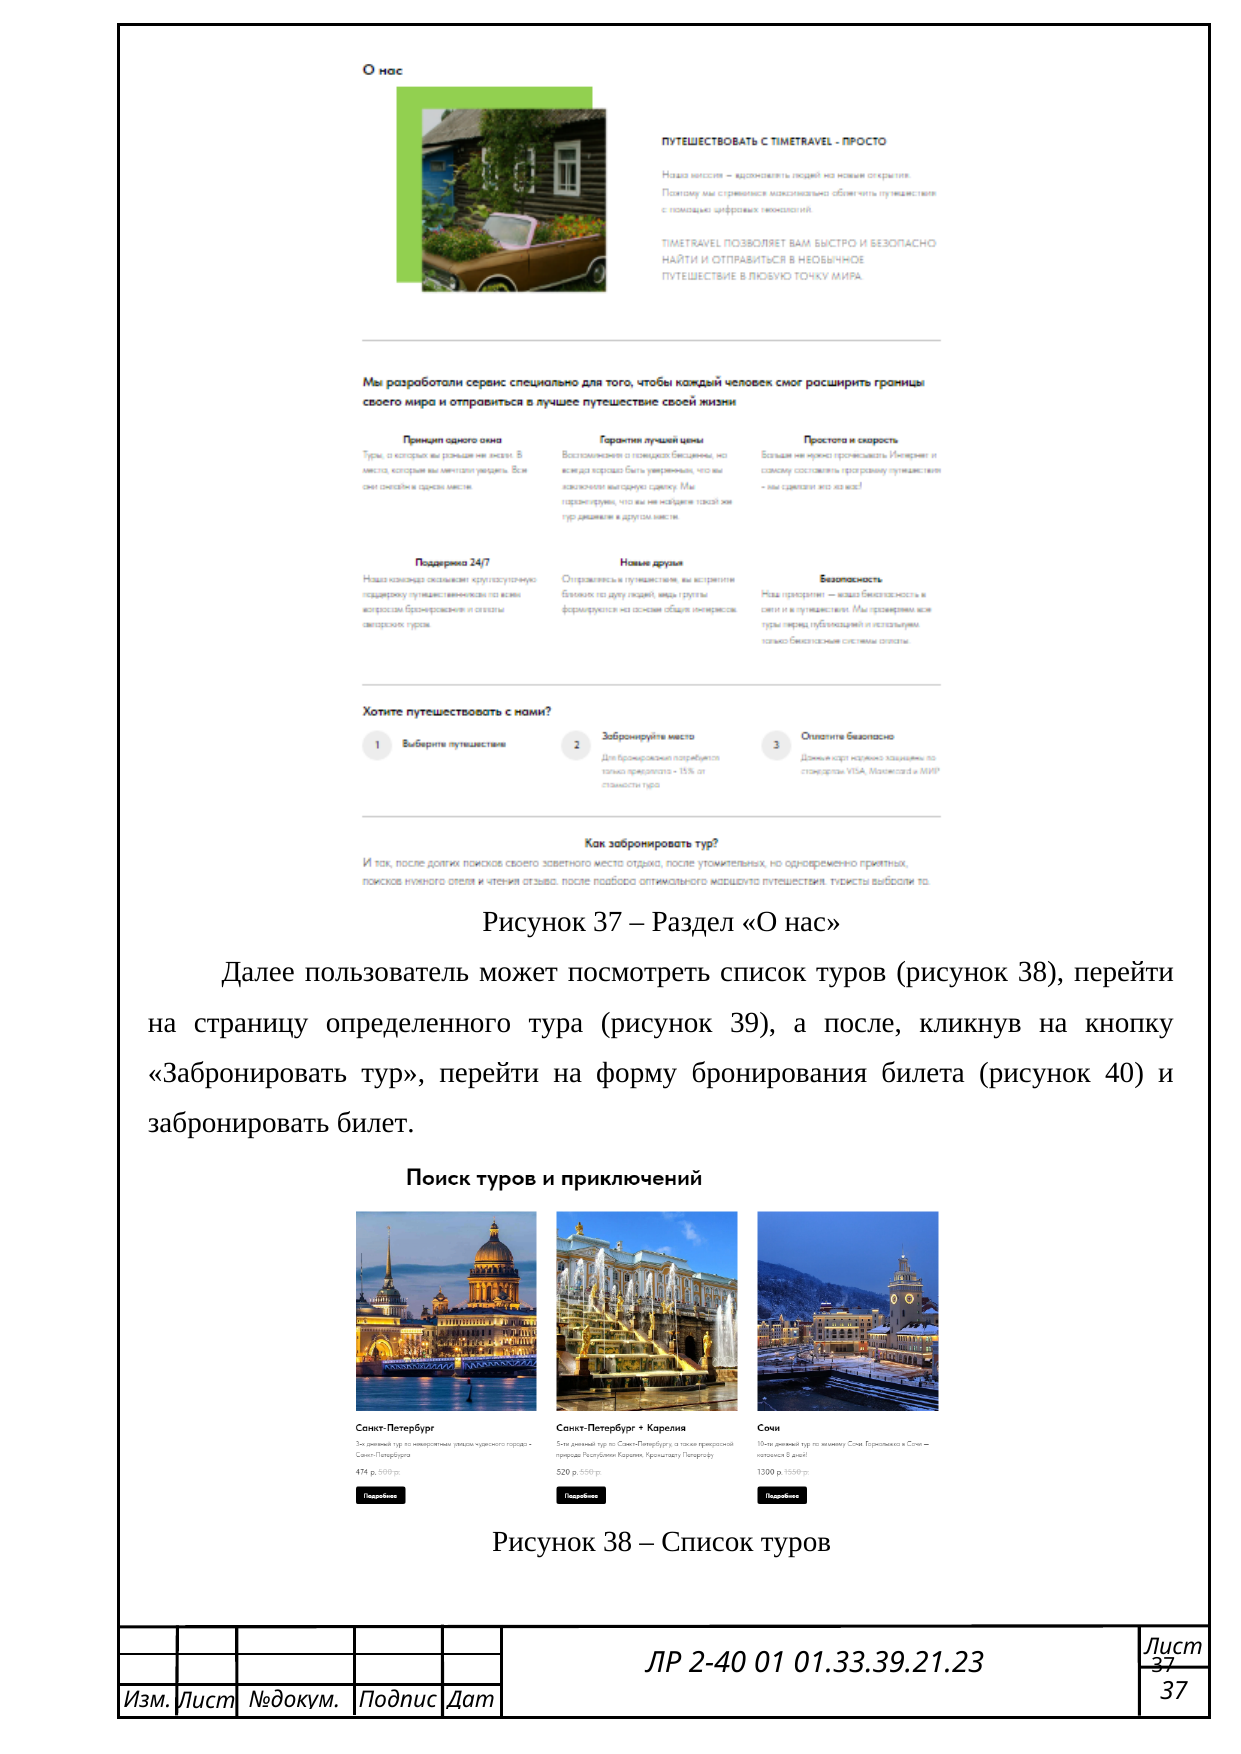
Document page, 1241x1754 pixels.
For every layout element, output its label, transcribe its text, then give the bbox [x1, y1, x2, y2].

text Рисунок 37 – Раздел «О нас» [148, 904, 1175, 938]
text Рисунок 38 – Список туров [148, 1524, 1175, 1558]
picture [331, 51, 992, 885]
picture [341, 1155, 982, 1511]
text Далее пользователь может посмотреть список туров (рисунок 38), перейти на страницу определенного тура (рисунок 39), а после, кликнув на кнопку «Забронировать тур», перейти на форму бронирования билета (рисунок 40) и забронировать билет. [148, 954, 1175, 1139]
